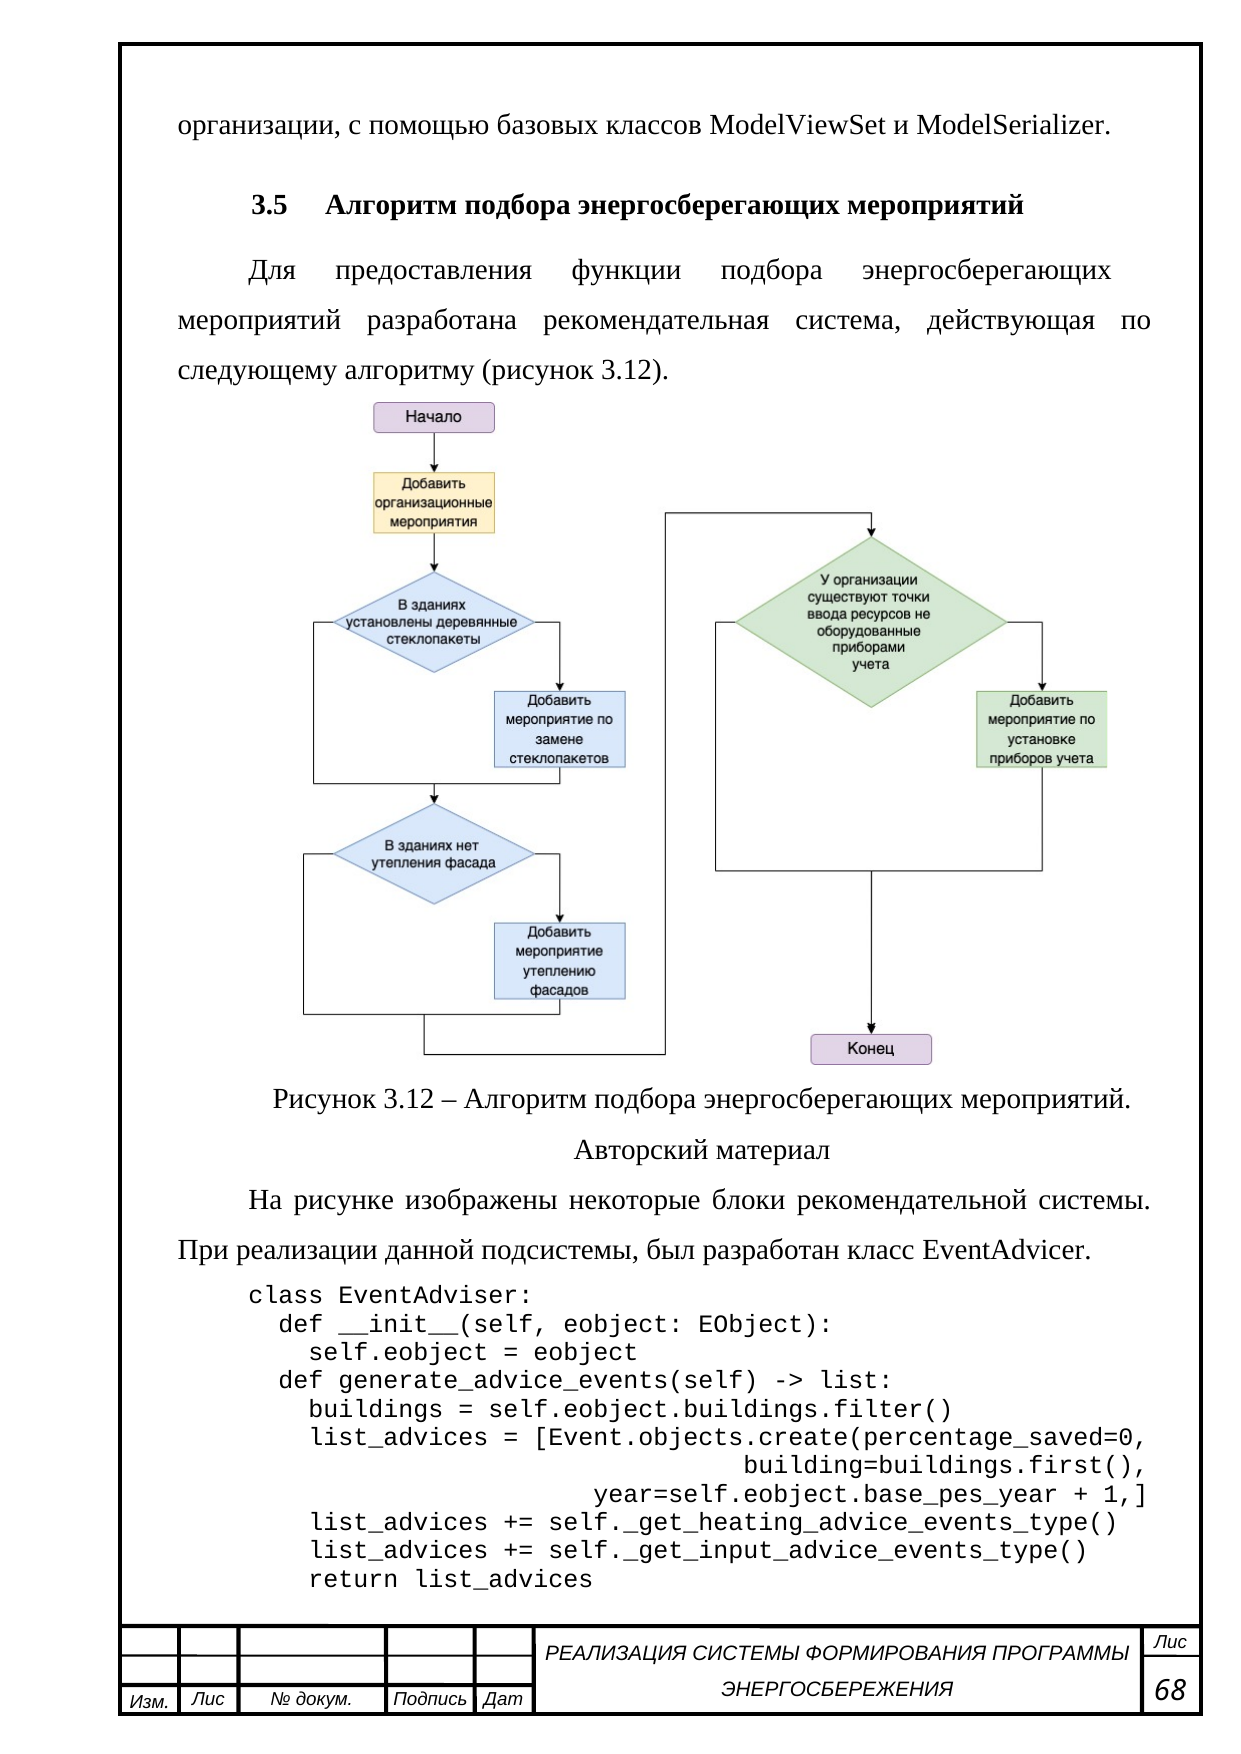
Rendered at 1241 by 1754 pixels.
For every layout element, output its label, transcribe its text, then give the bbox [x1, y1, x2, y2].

subtitle Алгоритм подбора энергосберегающих мероприятий [177, 187, 1152, 220]
text return list_advices [177, 1566, 1152, 1594]
text На рисунке изображены некоторые блоки рекомендательной системы. При реализации данной подсистемы, был разработан класс EventAdvicer. [177, 1182, 1152, 1266]
text building=buildings.first(), [177, 1453, 1152, 1481]
text list_advices += self._get_input_advice_events_type() [177, 1538, 1152, 1566]
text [177, 107, 1152, 141]
text class EventAdviser: [177, 1283, 1152, 1311]
text year=self.eobject.base_pes_year + 1,] [177, 1481, 1152, 1509]
text self.eobject = eobject [177, 1339, 1152, 1368]
text def __init__(self, eobject: EObject): [177, 1311, 1152, 1339]
text Рисунок 3.12 – Алгоритм подбора энергосберегающих мероприятий. Авторский материал [252, 1082, 1152, 1165]
picture [296, 402, 1108, 1065]
text list_advices += self._get_heating_advice_events_type() [177, 1509, 1152, 1538]
text buildings = self.eobject.buildings.filter() [177, 1396, 1152, 1424]
text list_advices = [Event.objects.create(percentage_saved=0, [177, 1424, 1152, 1453]
text Для предоставления функции подбора энергосберегающих мероприятий разработана рекомендательная система, действующая по следующему алгоритму (рисунок 3.12). [177, 252, 1152, 386]
text def generate_advice_events(self) -> list: [177, 1368, 1152, 1396]
